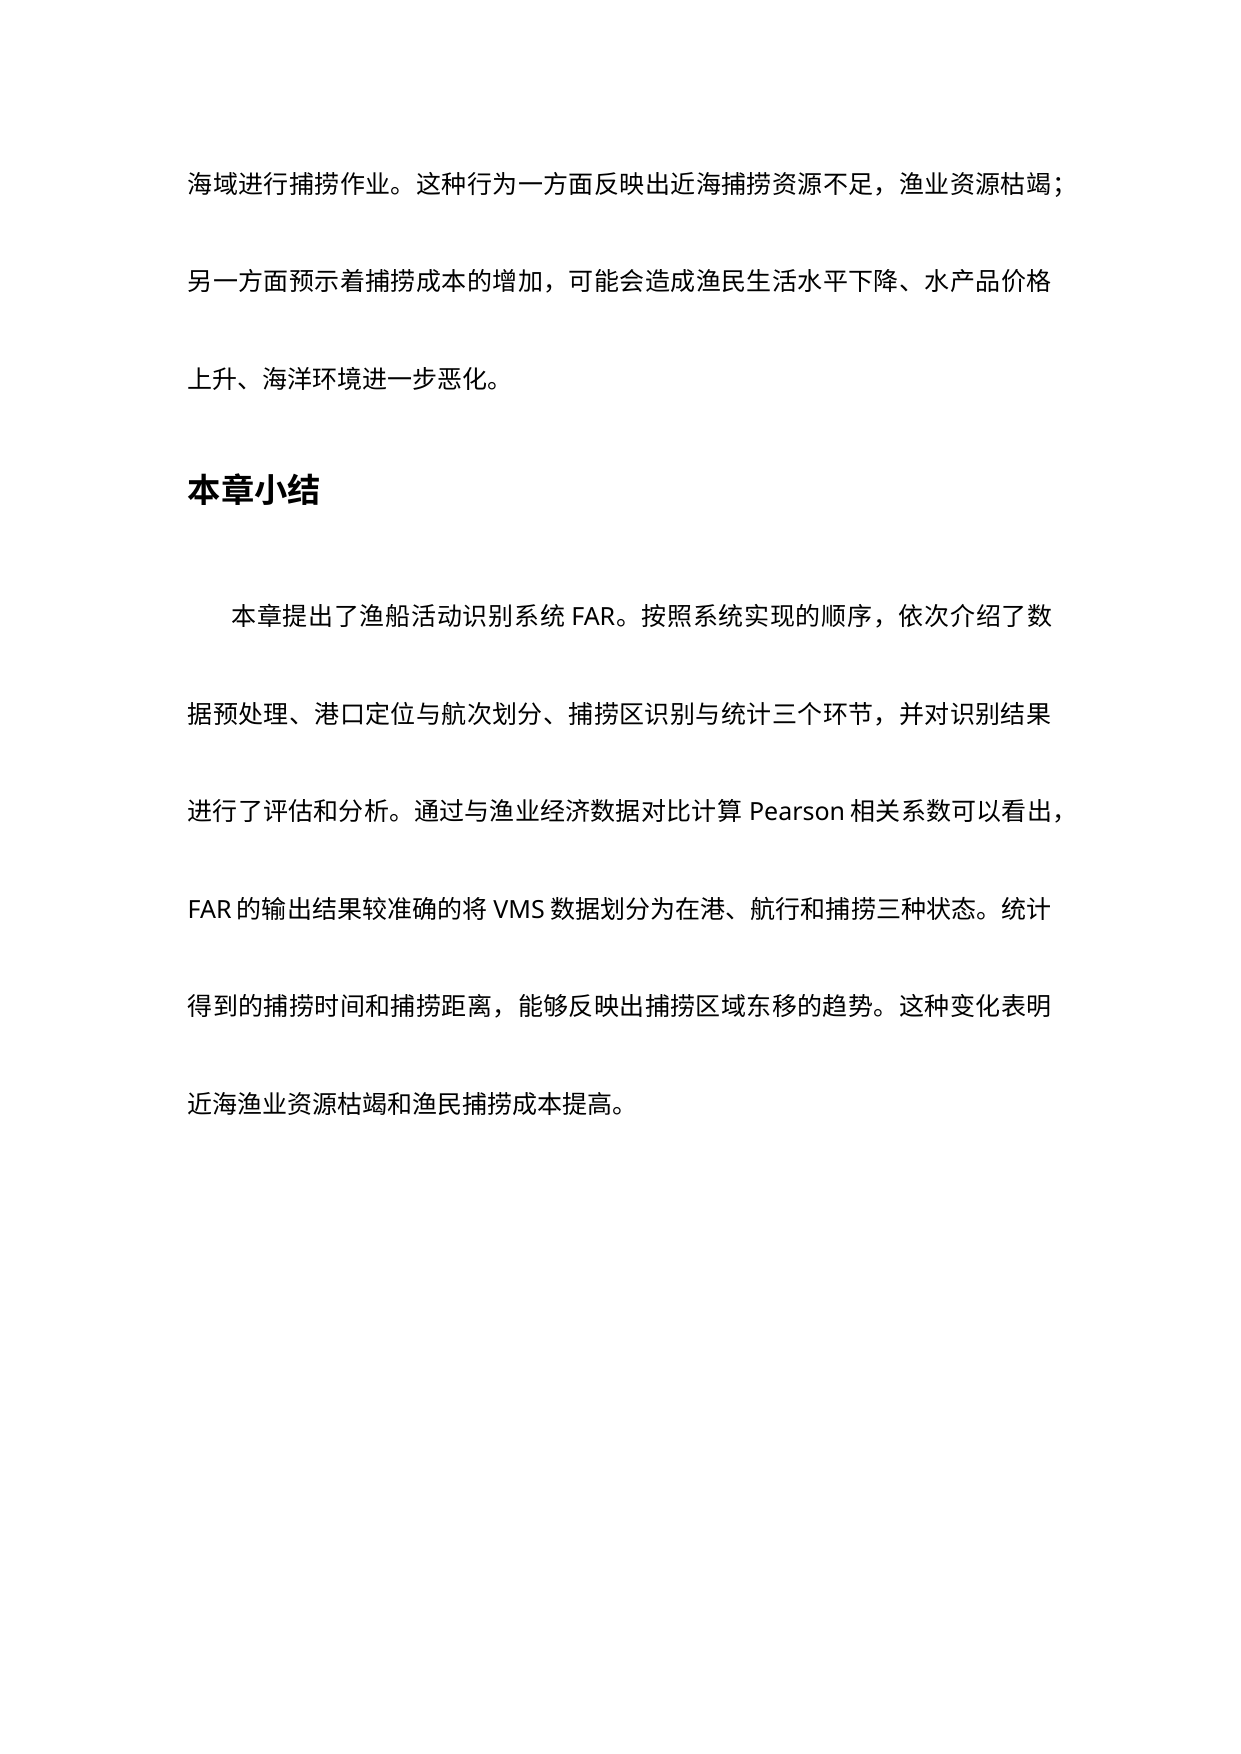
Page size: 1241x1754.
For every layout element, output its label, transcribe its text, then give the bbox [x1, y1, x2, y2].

text 本章提出了渔船活动识别系统FAR。按照系统实现的顺序，依次介绍了数据预处理、港口定位与航次划分、捕捞区识别与统计三个环节，并对识别结果进行了评估和分析。通过与渔业经济数据对比计算Pearson相关系数可以看出，FAR的输出结果较准确的将VMS数据划分为在港、航行和捕捞三种状态。统计得到的捕捞时间和捕捞距离，能够反映出捕捞区域东移的趋势。这种变化表明近海渔业资源枯竭和渔民捕捞成本提高。 [187, 582, 1053, 1135]
subtitle 本章小结 [187, 455, 1053, 520]
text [187, 150, 1053, 410]
